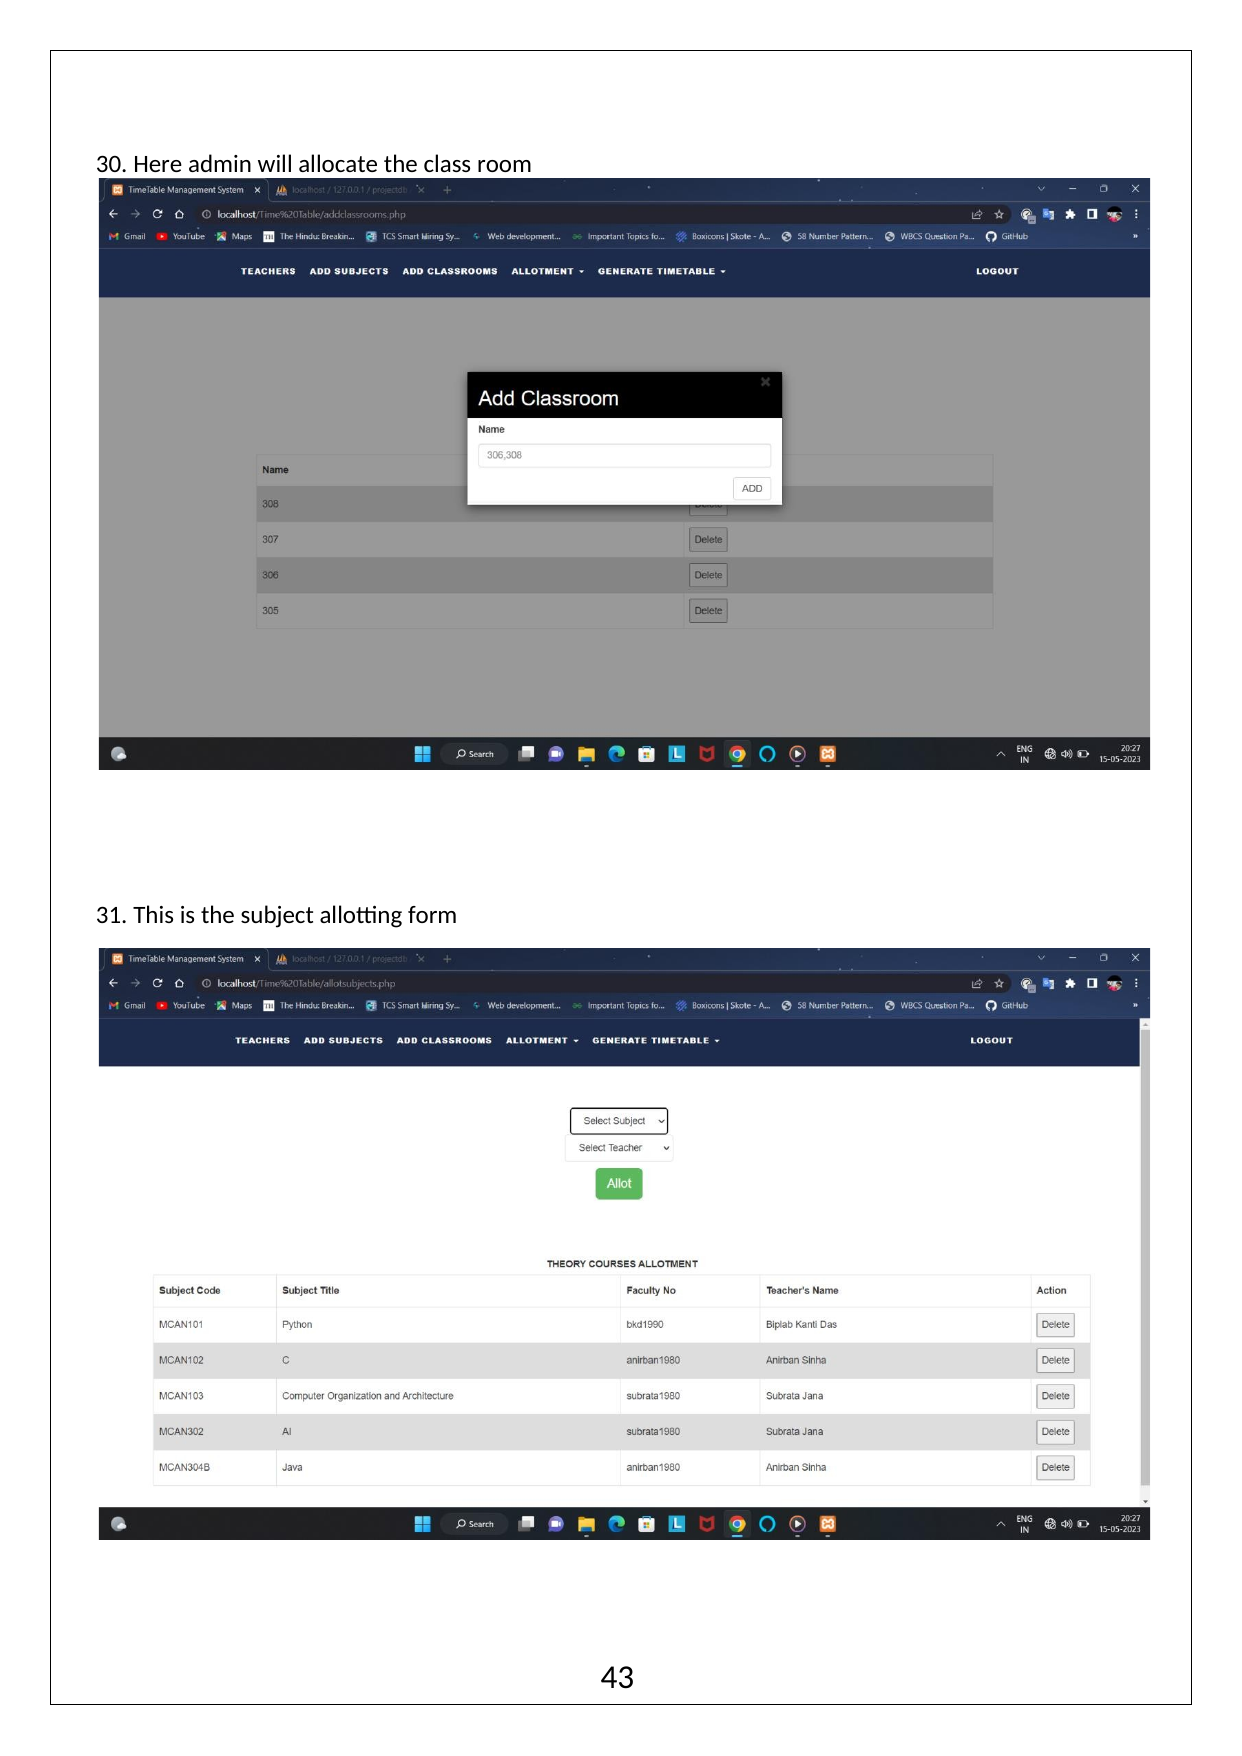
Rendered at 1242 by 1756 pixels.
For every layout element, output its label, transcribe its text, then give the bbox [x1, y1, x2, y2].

picture [98, 948, 1150, 1540]
picture [98, 178, 1150, 770]
list Here admin will allocate the class room [96, 148, 1183, 178]
list This is the subject allotting form [96, 900, 1183, 930]
